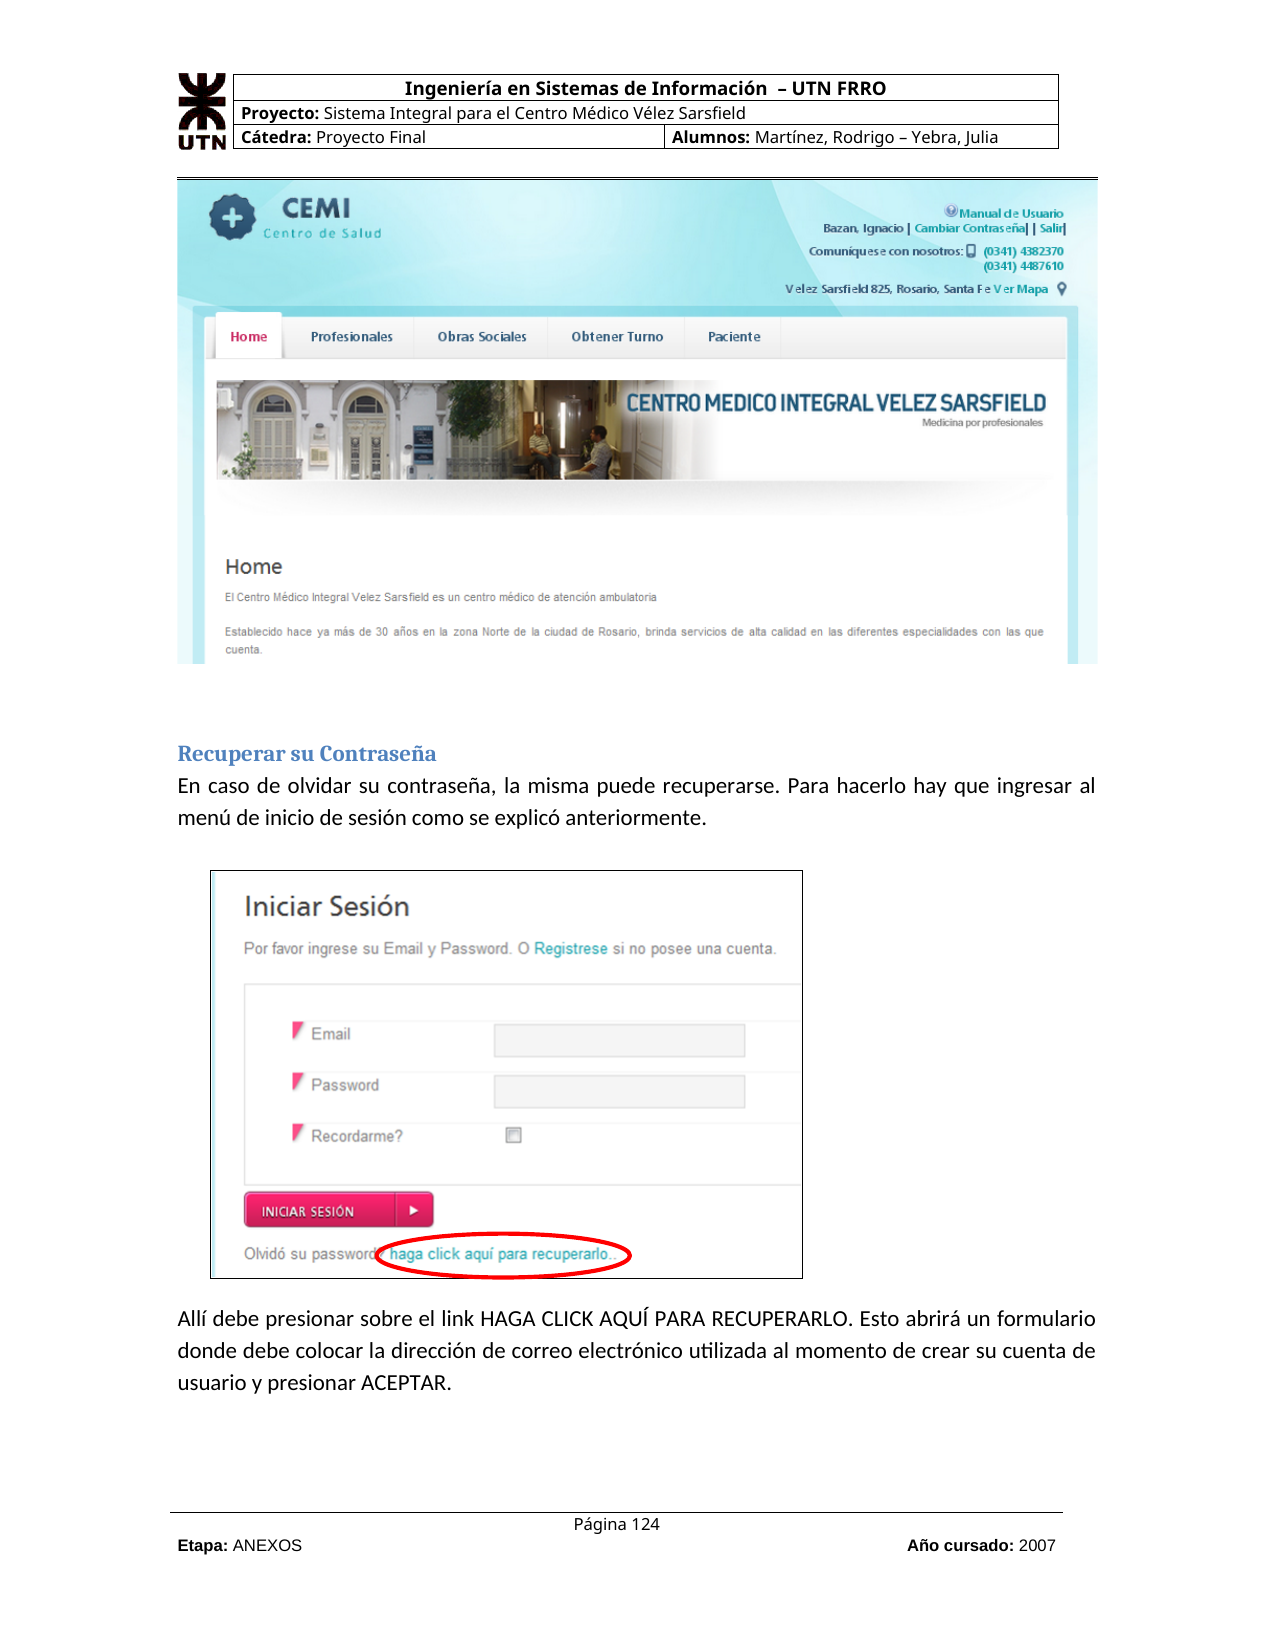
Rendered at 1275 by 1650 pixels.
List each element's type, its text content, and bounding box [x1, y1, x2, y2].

picture [379, 1236, 627, 1275]
text Allí debe presionar sobre el link HAGA CLICK AQUÍ PARA RECUPERARLO. Esto abrirá un formulario donde debe colocar la dirección de correo electrónico utilizada al momento de crear su cuenta de usuario y presionar ACEPTAR. [177, 1304, 1098, 1396]
subtitle Recuperar su Contraseña [177, 741, 1098, 767]
picture [177, 180, 1098, 664]
picture [177, 73, 226, 150]
picture [211, 871, 802, 1278]
text En caso de olvidar su contraseña, la misma puede recuperarse. Para hacerlo hay que ingresar al menú de inicio de sesión como se explicó anteriormente. [177, 771, 1098, 832]
